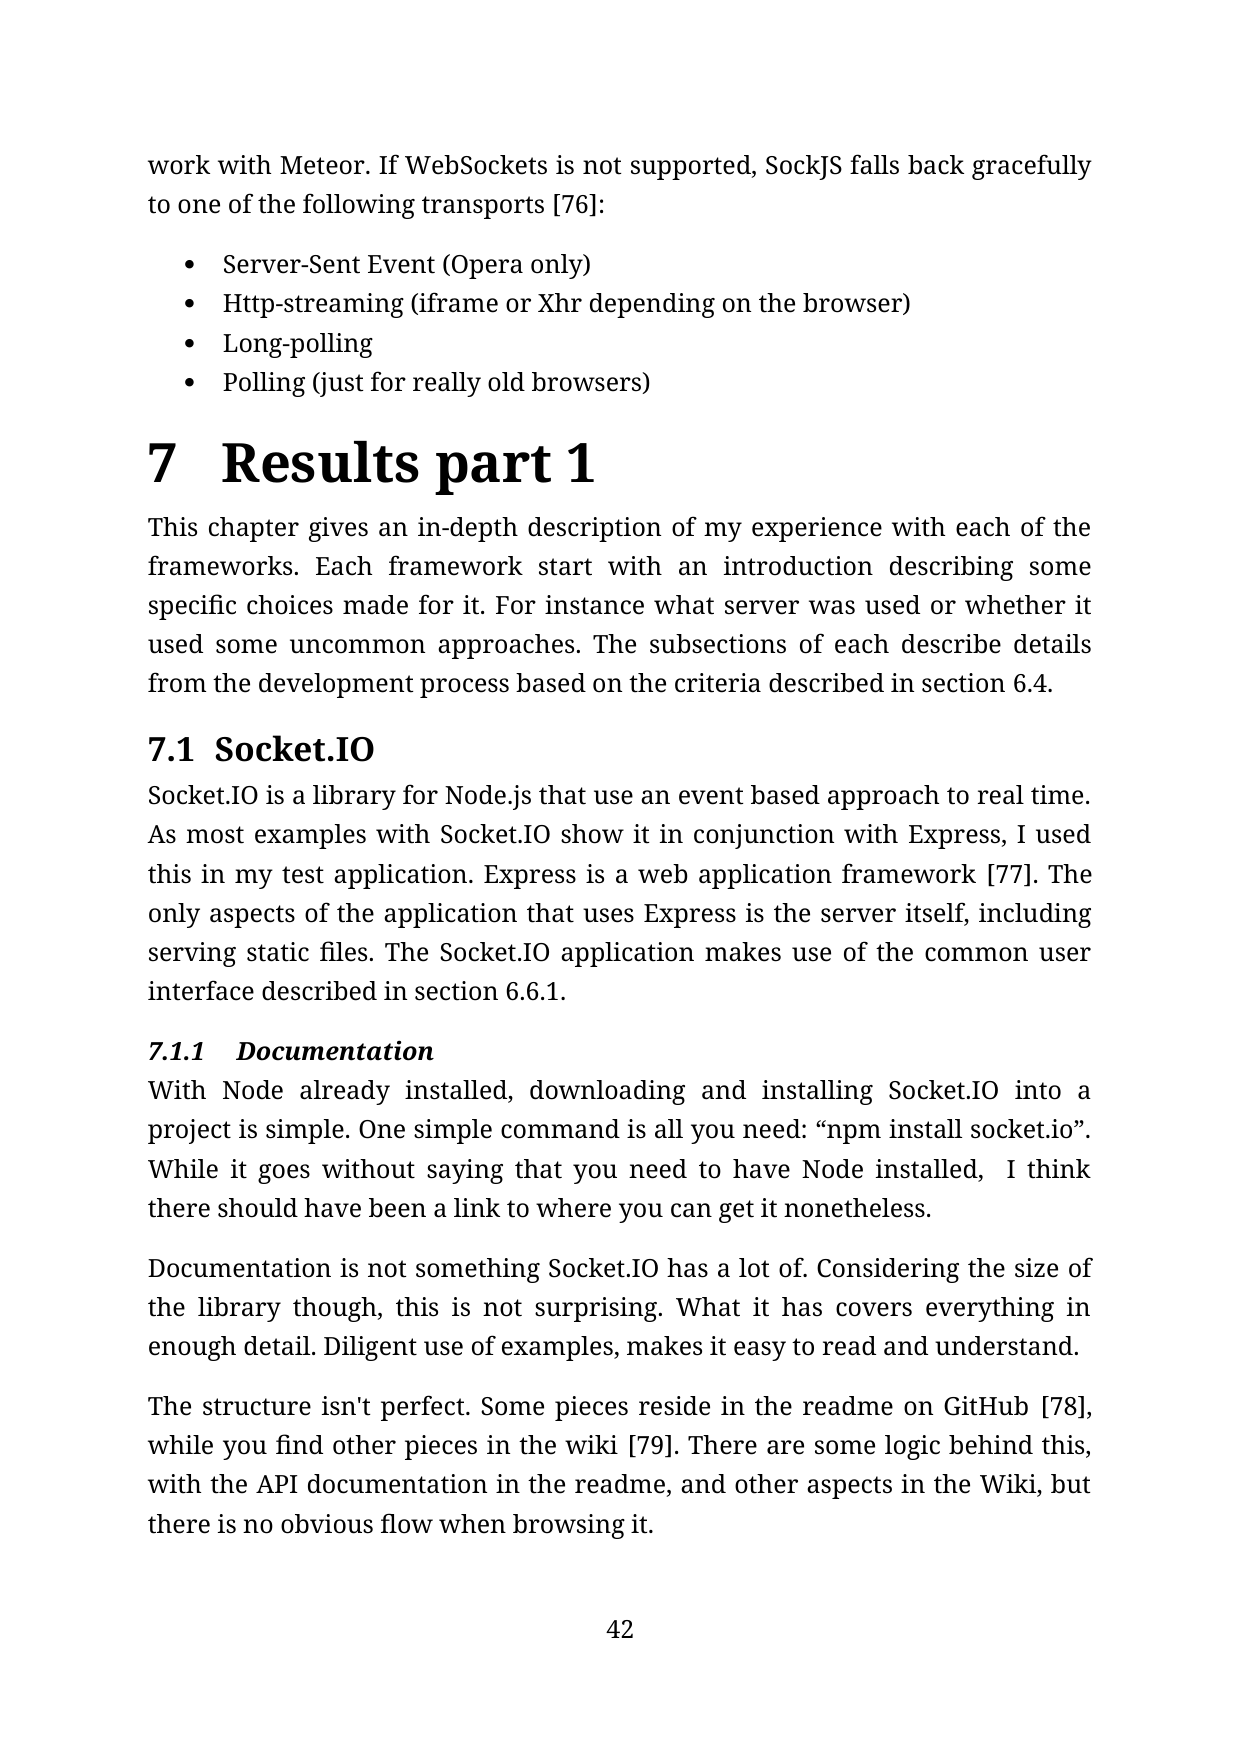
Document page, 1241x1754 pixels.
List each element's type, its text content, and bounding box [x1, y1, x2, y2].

subtitle Documentation [148, 1034, 1092, 1068]
text Socket.IO is a library for Node.js that use an event based approach to real time. As most examples with Socket.IO show it in conjunction with Express, I used this in my test application. Express is a web application framework [77]. The only aspects of the application that uses Express is the server itself, including serving static files. The Socket.IO application makes use of the common user interface described in section 6.6.1. [148, 778, 1092, 1008]
list Server-Sent Event (Opera only) [185, 247, 1092, 281]
text Documentation is not something Socket.IO has a lot of. Considering the size of the library though, this is not surprising. What it has covers everything in enough detail. Diligent use of examples, makes it easy to read and understand. [148, 1251, 1092, 1363]
text With Node already installed, downloading and installing Socket.IO into a project is simple. One simple command is all you need: “npm install socket.io”. While it goes without saying that you need to have Node installed, I think there should have been a link to where you can get it nonetheless. [148, 1073, 1092, 1224]
text This chapter gives an in-depth description of my experience with each of the frameworks. Each framework start with an introduction describing some specific choices made for it. For instance what server was used or whether it used some uncommon approaches. The subsections of each describe details from the development process based on the criteria described in section 6.4. [148, 509, 1092, 700]
list Long-polling [185, 325, 1092, 359]
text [148, 148, 1092, 221]
list Polling (just for really old browsers) [185, 364, 1092, 398]
subtitle Results part 1 [148, 424, 1092, 498]
list Http-streaming (iframe or Xhr depending on the browser) [185, 286, 1092, 320]
text The structure isn't perfect. Some pieces reside in the readme on GitHub [78], while you find other pieces in the wiki [79]. There are some logic behind this, with the API documentation in the readme, and other aspects in the Wiki, but there is no obvious flow when browsing it. [148, 1389, 1092, 1540]
subtitle Socket.IO [148, 726, 1092, 771]
